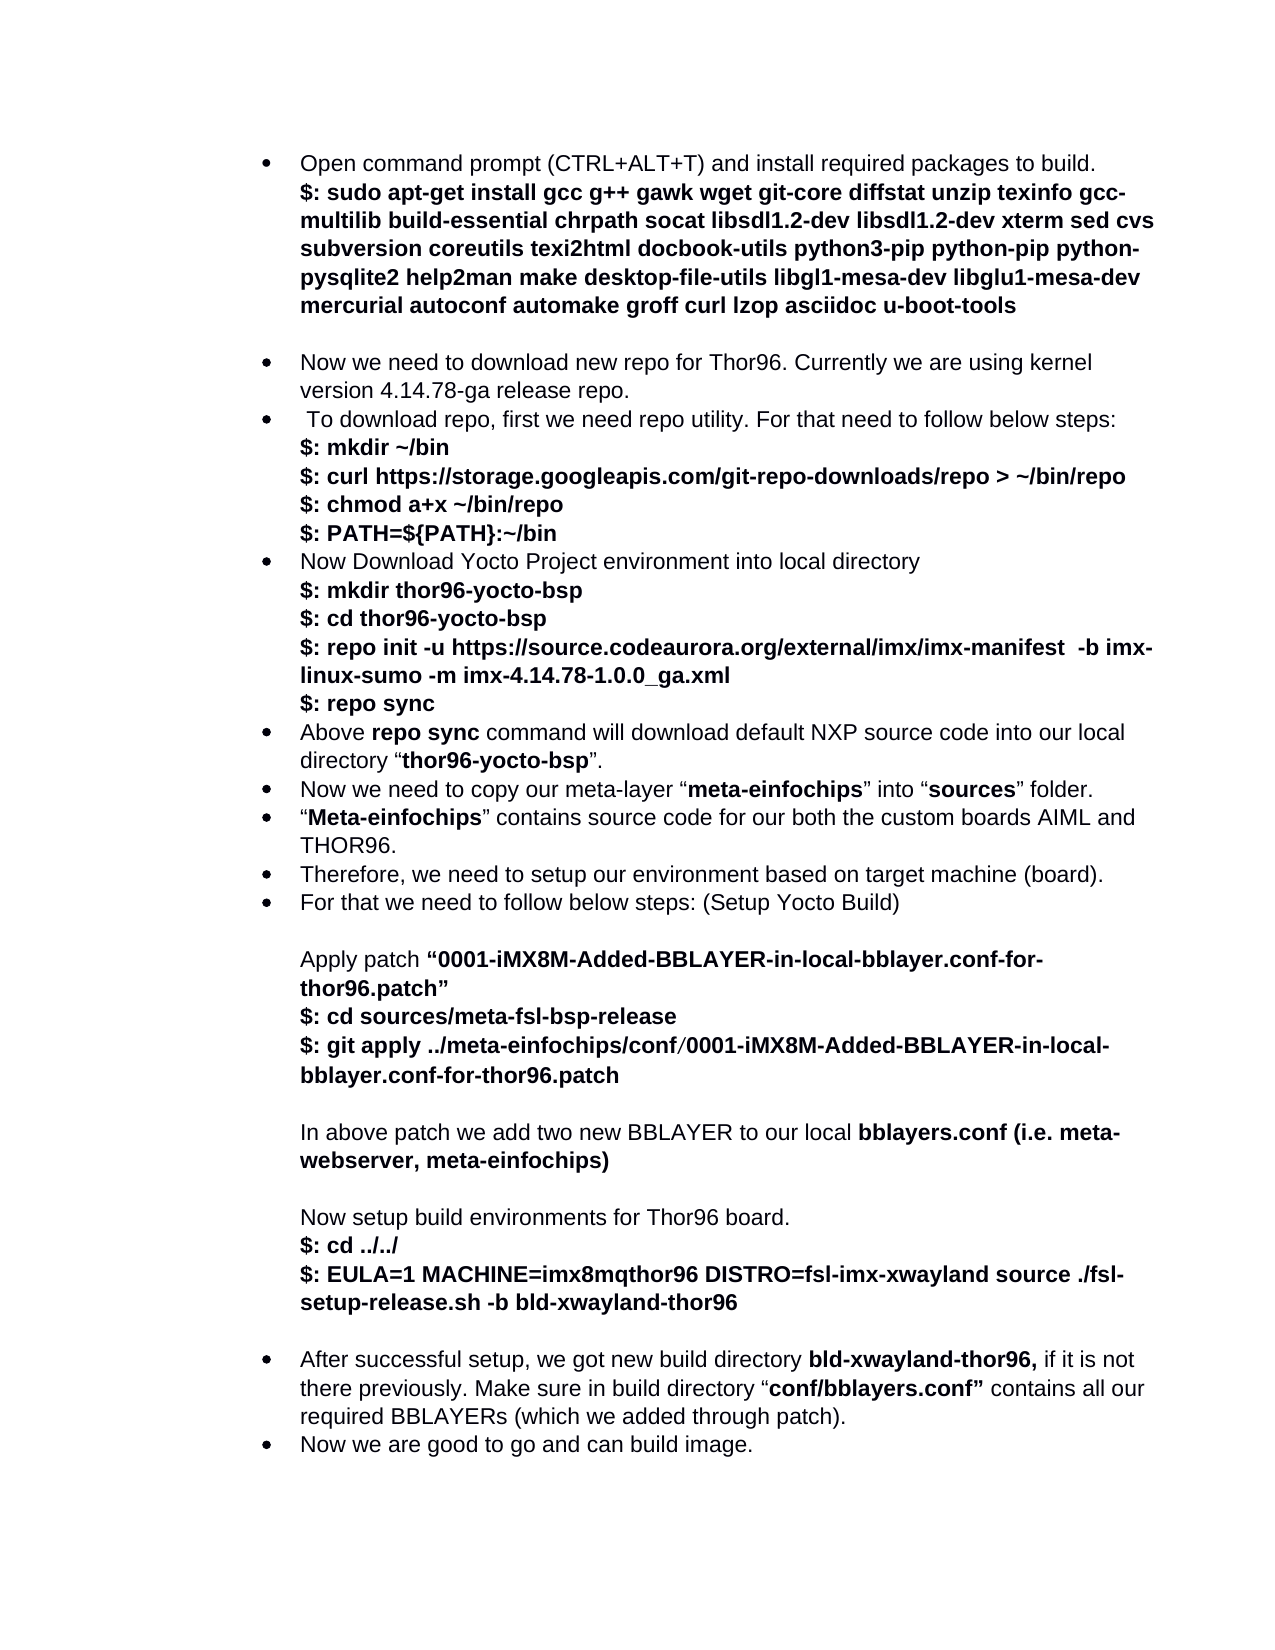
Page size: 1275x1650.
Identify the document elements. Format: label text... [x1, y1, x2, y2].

list “Meta-einfochips” contains source code for our both the custom boards AIML and THOR96. [262, 804, 1172, 859]
list $: PATH=${PATH}:~/bin [300, 520, 1172, 546]
list Now setup build environments for Thor96 board. [300, 1204, 1172, 1230]
list For that we need to follow below steps: (Setup Yocto Build) [262, 889, 1172, 916]
list Now Download Yocto Project environment into local directory [262, 548, 1172, 574]
list In above patch we add two new BBLAYER to our local bblayers.conf (i.e. meta-webserver, meta-einfochips) [300, 1118, 1172, 1173]
list $: mkdir ~/bin [300, 434, 1172, 461]
list $: cd thor96-yocto-bsp [300, 605, 1172, 631]
list $: sudo apt-get install gcc g++ gawk wget git-core diffstat unzip texinfo gcc-multilib build-essential chrpath socat libsdl1.2-dev libsdl1.2-dev xterm sed cvs subversion coreutils texi2html docbook-utils python3-pip python-pip python-pysqlite2 help2man make desktop-file-utils libgl1-mesa-dev libglu1-mesa-dev mercurial autoconf automake groff curl lzop asciidoc u-boot-tools [300, 178, 1172, 318]
list $: cd sources/meta-fsl-bsp-release [300, 1003, 1172, 1029]
list Now we need to download new repo for Thor96. Currently we are using kernel version 4.14.78-ga release repo. [262, 349, 1172, 404]
list To download repo, first we need repo utility. For that need to follow below steps: [262, 406, 1172, 432]
list $: repo init -u https://source.codeaurora.org/external/imx/imx-manifest -b imx-linux-sumo -m imx-4.14.78-1.0.0_ga.xml [300, 633, 1172, 688]
list Open command prompt (CTRL+ALT+T) and install required packages to build. [262, 150, 1172, 176]
list Above repo sync command will download default NXP source code into our local directory “thor96-yocto-bsp”. [262, 719, 1172, 773]
list $: chmod a+x ~/bin/repo [300, 491, 1172, 518]
list Apply patch “0001-iMX8M-Added-BBLAYER-in-local-bblayer.conf-for-thor96.patch” [300, 946, 1172, 1001]
list $: git apply ../meta-einfochips/conf/0001-iMX8M-Added-BBLAYER-in-local-bblayer.conf-for-thor96.patch [300, 1032, 1172, 1088]
list Now we need to copy our meta-layer “meta-einfochips” into “sources” folder. [262, 776, 1172, 802]
list Now we are good to go and can build image. [262, 1431, 1172, 1458]
list Therefore, we need to setup our environment based on target machine (board). [262, 861, 1172, 887]
list $: mkdir thor96-yocto-bsp [300, 577, 1172, 603]
list After successful setup, we got new build directory bld-xwayland-thor96, if it is not there previously. Make sure in build directory “conf/bblayers.conf” contains all our required BBLAYERs (which we added through patch). [262, 1346, 1172, 1429]
list $: curl https://storage.googleapis.com/git-repo-downloads/repo > ~/bin/repo [300, 463, 1172, 489]
list $: EULA=1 MACHINE=imx8mqthor96 DISTRO=fsl-imx-xwayland source ./fsl-setup-release.sh -b bld-xwayland-thor96 [300, 1261, 1172, 1316]
list $: repo sync [300, 690, 1172, 717]
list $: cd ../../ [300, 1232, 1172, 1259]
